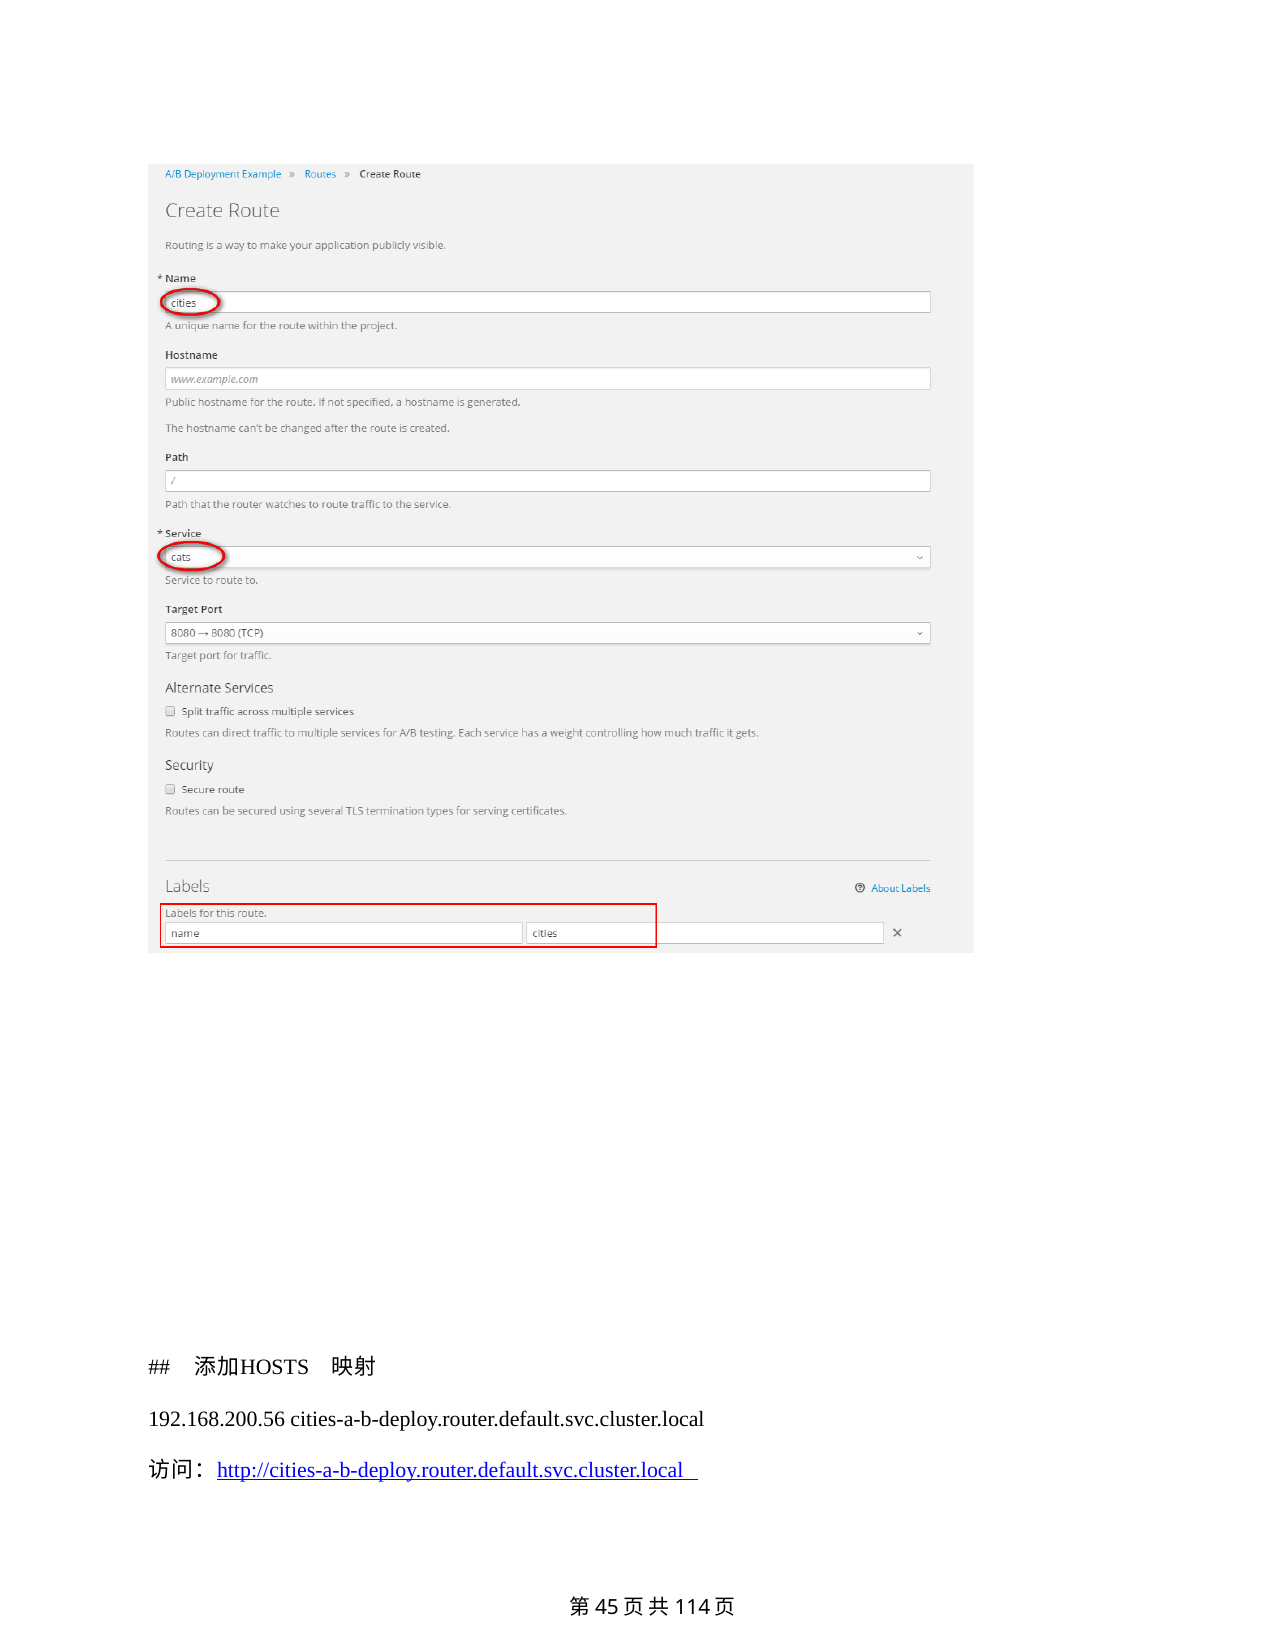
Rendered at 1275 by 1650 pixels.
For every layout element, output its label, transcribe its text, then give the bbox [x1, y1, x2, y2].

text 192.168.200.56 cities-a-b-deploy.router.default.svc.cluster.local [148, 1399, 1156, 1437]
text 访问：http://cities-a-b-deploy.router.default.svc.cluster.local [148, 1449, 1156, 1487]
text ## 添加HOSTS映射 [148, 1346, 1156, 1383]
picture [148, 164, 974, 953]
